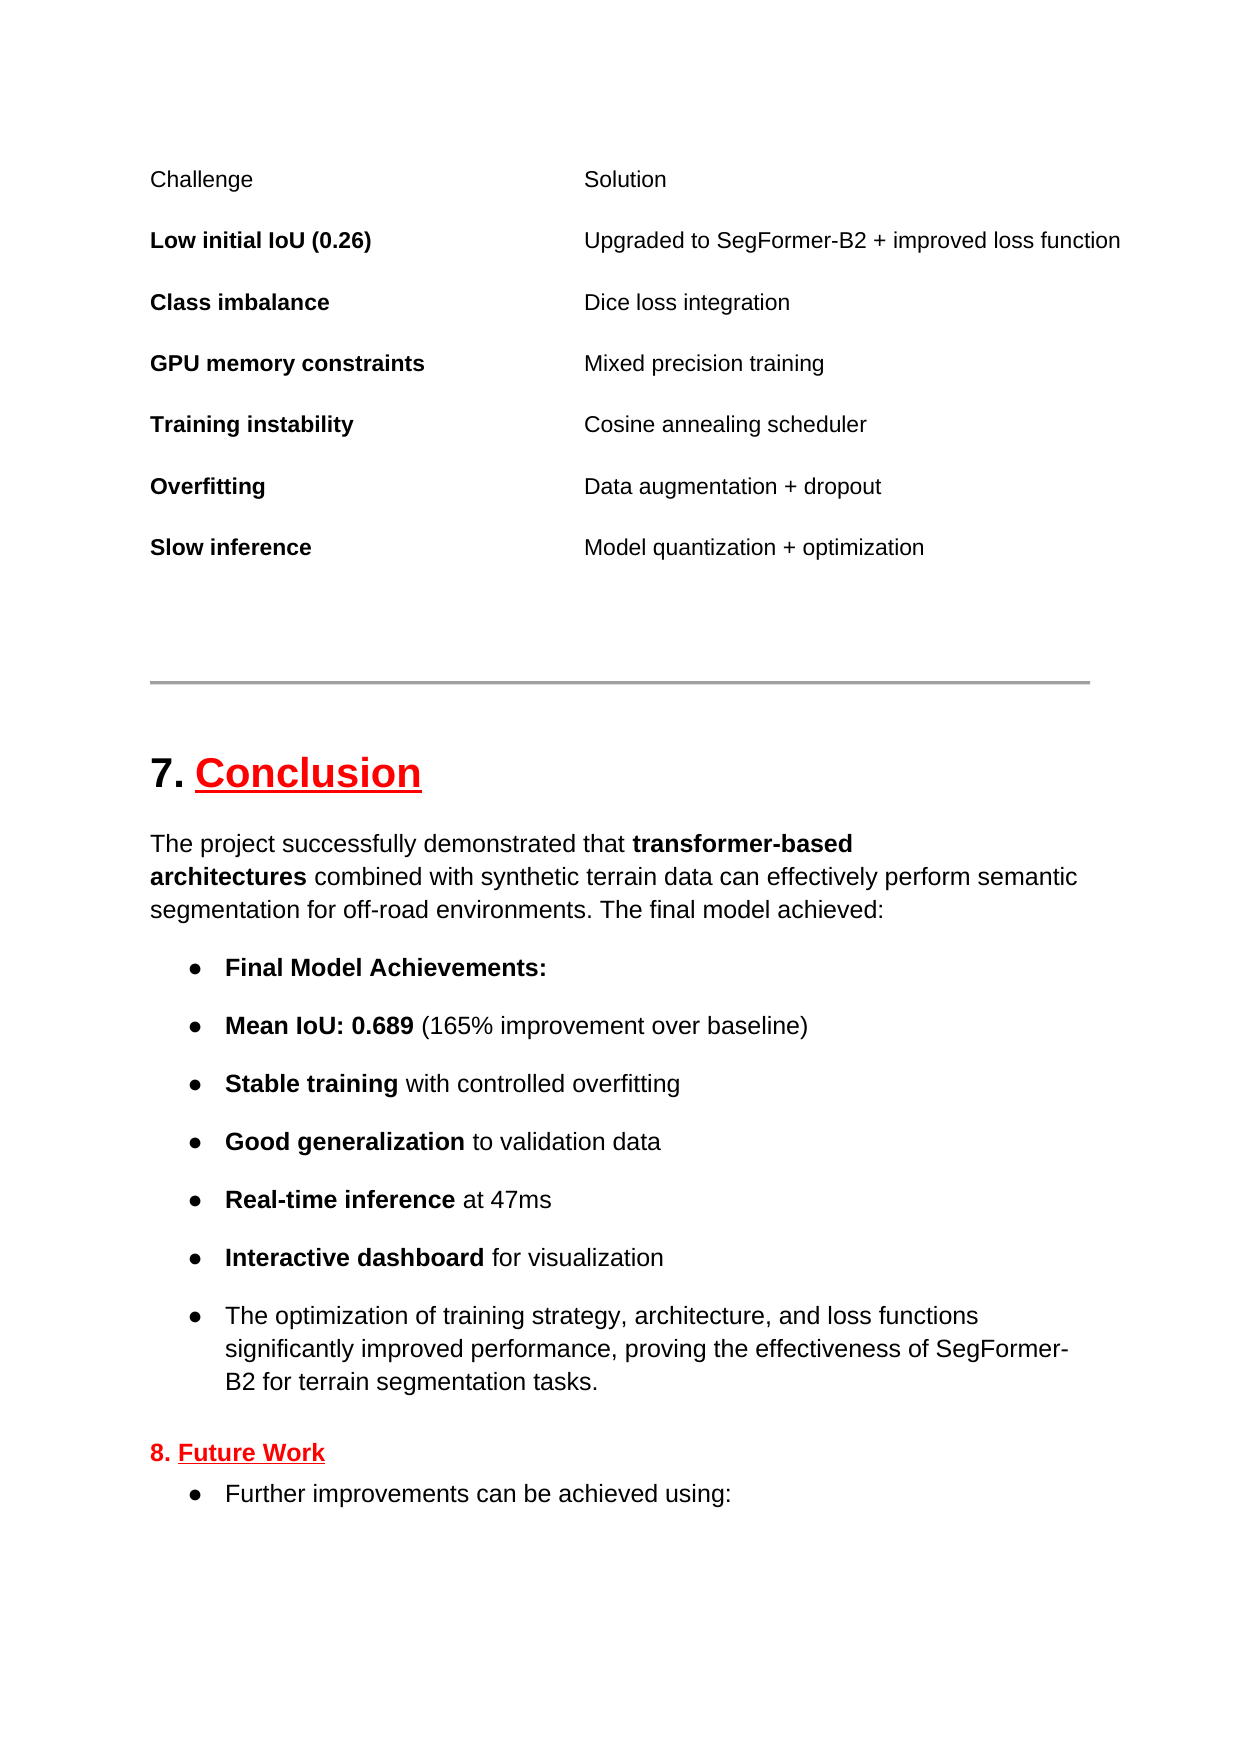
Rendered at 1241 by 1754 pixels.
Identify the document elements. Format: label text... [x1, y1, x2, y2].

table_cell Data augmentation + dropout [559, 457, 1240, 519]
table_cell Model quantization + optimization [559, 519, 1240, 580]
text The project successfully demonstrated that transformer-based architectures combined with synthetic terrain data can effectively perform semantic segmentation for off-road environments. The final model achieved: [150, 829, 1090, 924]
list Final Model Achievements: [187, 953, 1090, 982]
subtitle 7. Conclusion [150, 749, 1090, 797]
list Good generalization to validation data [187, 1127, 1090, 1156]
table_cell Upgraded to SegFormer-B2 + improved loss function [559, 211, 1240, 273]
subtitle 8. Future Work [150, 1438, 1090, 1466]
table_cell Overfitting [150, 457, 559, 519]
list The optimization of training strategy, architecture, and loss functions significantly improved performance, proving the effectiveness of SegFormer-B2 for terrain segmentation tasks. [187, 1301, 1090, 1396]
table_cell Dice loss integration [559, 273, 1240, 334]
table_cell Cosine annealing scheduler [559, 396, 1240, 457]
list Interactive dashboard for visualization [187, 1243, 1090, 1272]
table_cell Low initial IoU (0.26) [150, 211, 559, 273]
table_header Challenge [150, 150, 559, 211]
table_cell Slow inference [150, 519, 559, 580]
list Mean IoU: 0.689 (165% improvement over baseline) [187, 1011, 1090, 1040]
list Real-time inference at 47ms [187, 1185, 1090, 1214]
list Stable training with controlled overfitting [187, 1069, 1090, 1098]
list Further improvements can be achieved using: [187, 1479, 1090, 1508]
table_cell Class imbalance [150, 273, 559, 334]
table_cell Training instability [150, 396, 559, 457]
table_cell GPU memory constraints [150, 334, 559, 396]
table_cell Mixed precision training [559, 334, 1240, 396]
table_header Solution [559, 150, 1240, 211]
